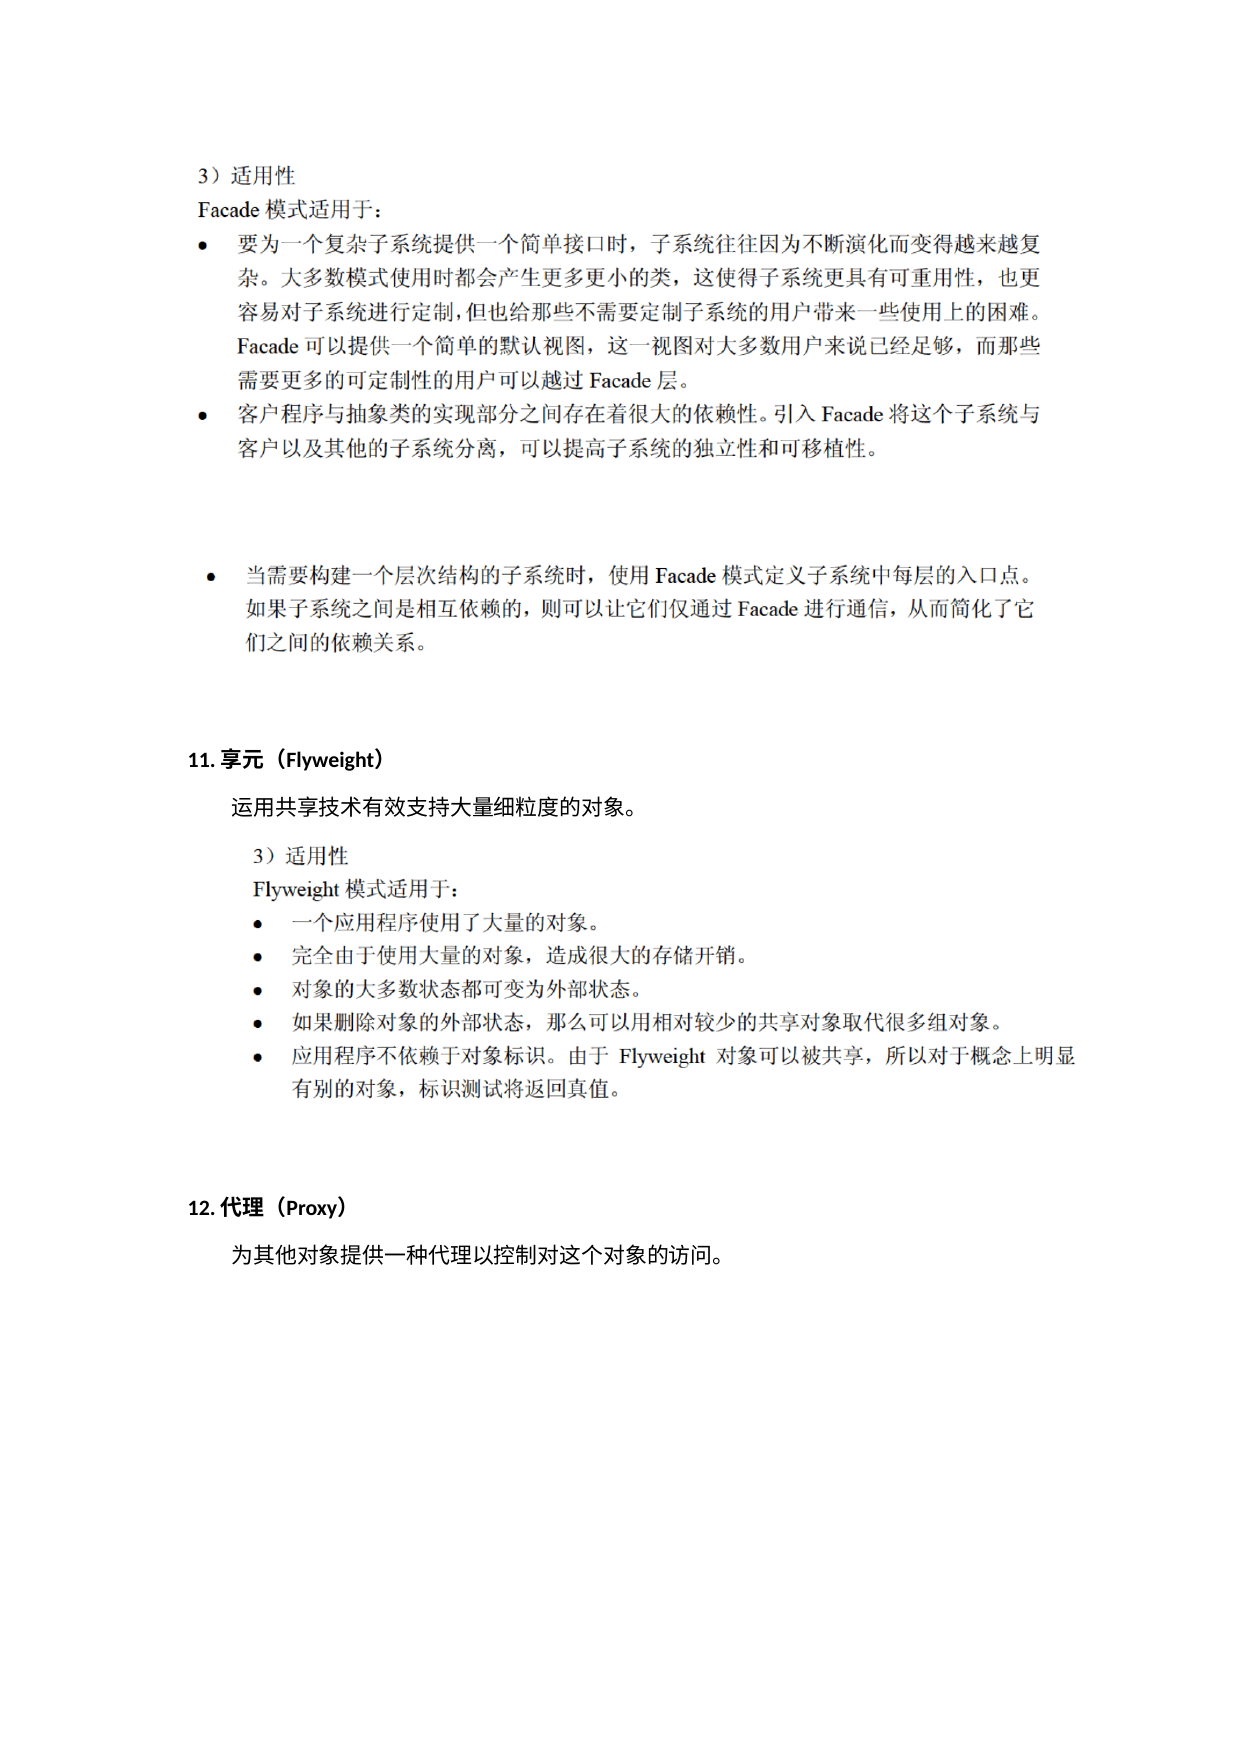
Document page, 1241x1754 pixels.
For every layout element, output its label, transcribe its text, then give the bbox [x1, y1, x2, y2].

text 为其他对象提供一种代理以控制对这个对象的访问。 [187, 1238, 1053, 1270]
picture [187, 552, 1053, 659]
list 代理（Proxy） [187, 1189, 1053, 1222]
picture [187, 162, 1053, 483]
list 享元（Flyweight） [187, 741, 1053, 774]
text 运用共享技术有效支持大量细粒度的对象。 [187, 789, 1053, 822]
picture [231, 837, 1096, 1109]
